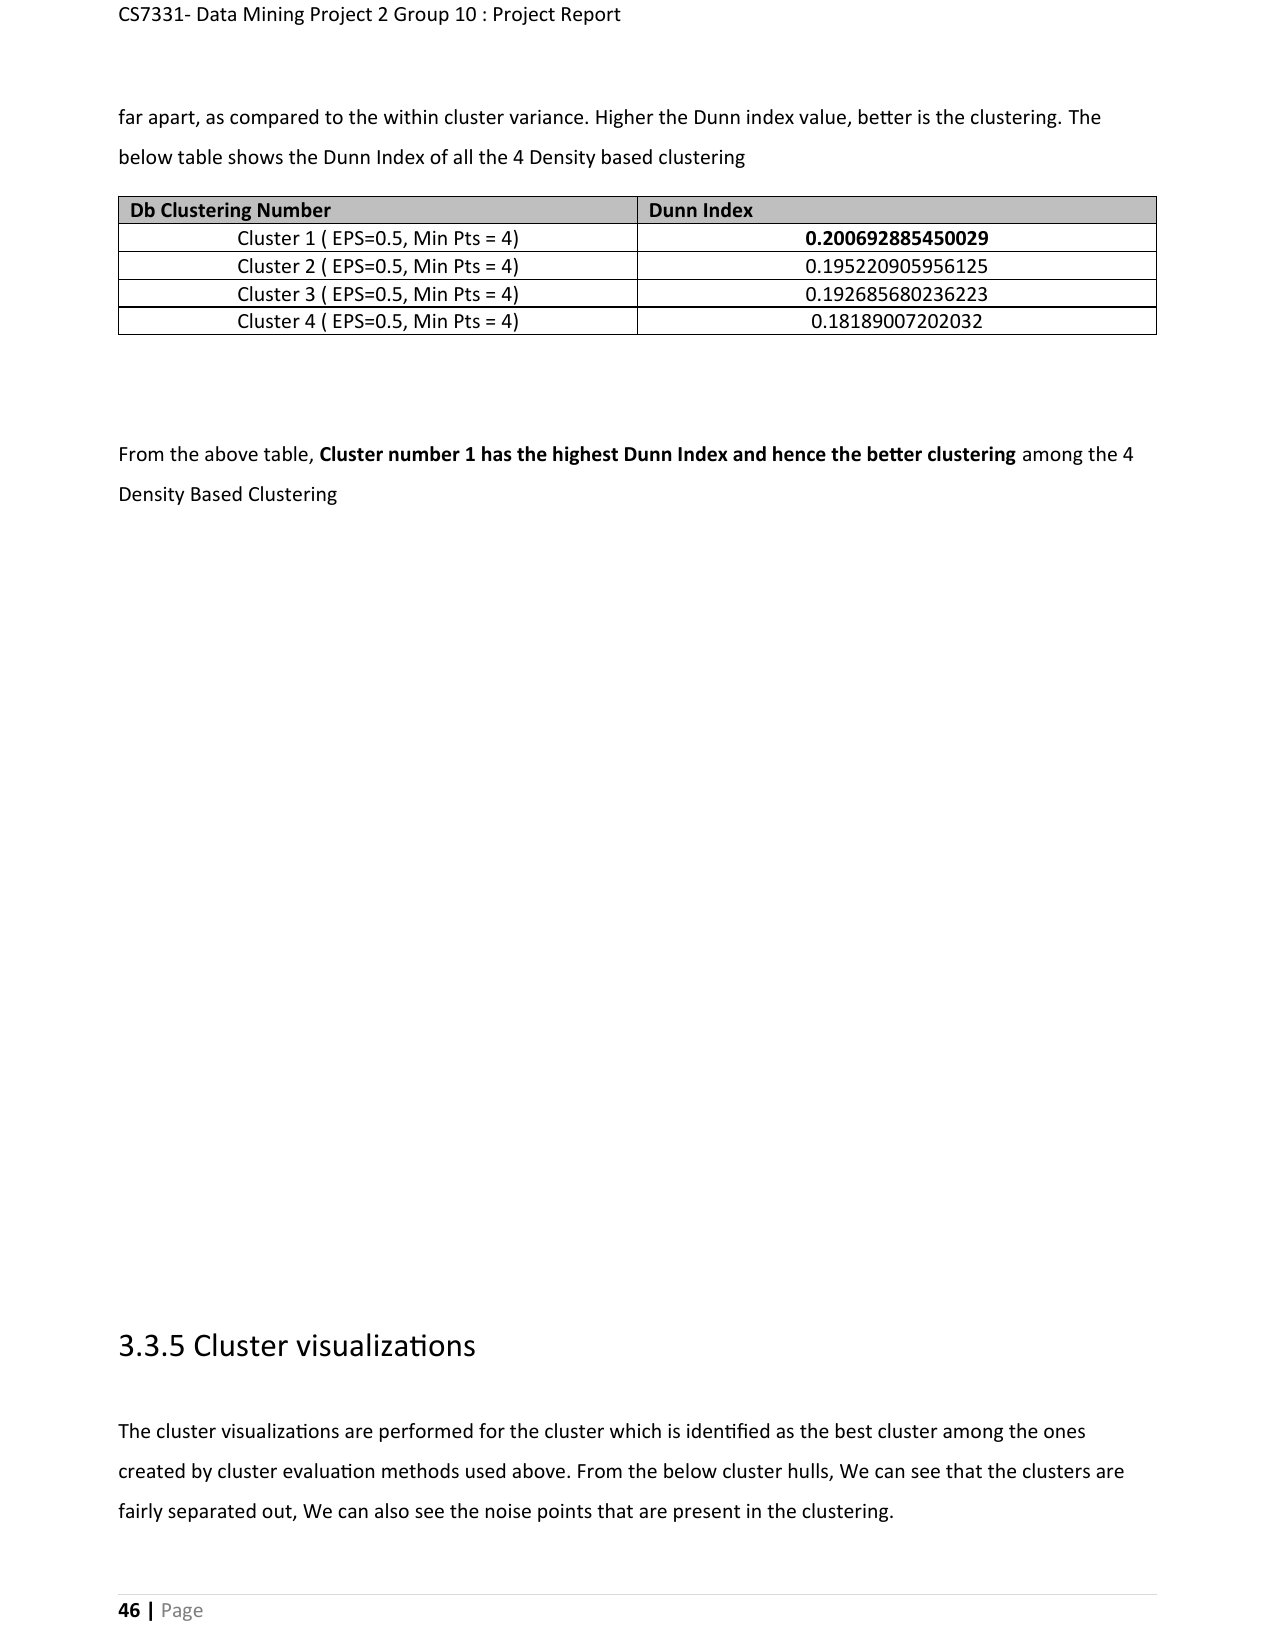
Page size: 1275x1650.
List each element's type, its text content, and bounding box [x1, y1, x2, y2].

table_header Db Clustering Number [119, 197, 637, 223]
table_cell 0.195220905956125 [638, 252, 1156, 279]
table_cell Cluster 2 ( EPS=0.5, Min Pts = 4) [119, 252, 637, 279]
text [118, 103, 1157, 170]
text From the above table, Cluster number 1 has the highest Dunn Index and hence the better clustering among the 4 Density Based Clustering [118, 440, 1157, 507]
table_cell 0.200692885450029 [638, 224, 1156, 251]
subtitle Cluster visualizations [118, 1324, 1157, 1365]
table_cell 0.192685680236223 [638, 280, 1156, 306]
text The cluster visualizations are performed for the cluster which is identified as the best cluster among the ones created by cluster evaluation methods used above. From the below cluster hulls, We can see that the clusters are fairly separated out, We can also see the noise points that are present in the clustering. [118, 1418, 1157, 1524]
table_header Dunn Index [638, 197, 1156, 223]
table_cell Cluster 1 ( EPS=0.5, Min Pts = 4) [119, 224, 637, 251]
table_cell 0.18189007202032 [638, 308, 1156, 334]
table_cell Cluster 3 ( EPS=0.5, Min Pts = 4) [119, 280, 637, 306]
table_cell Cluster 4 ( EPS=0.5, Min Pts = 4) [119, 308, 637, 334]
